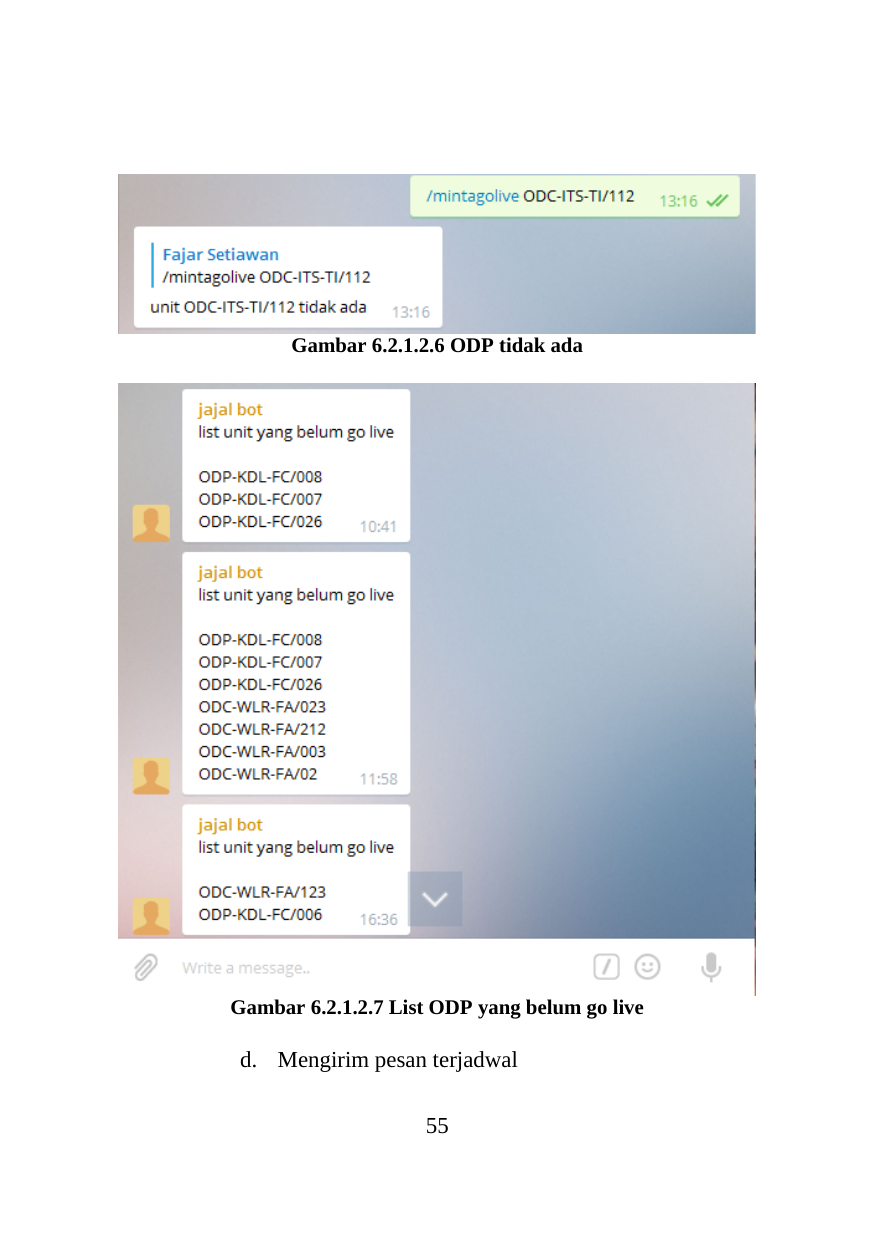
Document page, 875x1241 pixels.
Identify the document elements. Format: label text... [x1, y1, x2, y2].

text Gambar 6.2.1.2.6 ODP tidak ada [118, 334, 756, 357]
text Gambar 6.2.1.2.7 List ODP yang belum go live [118, 996, 756, 1019]
list Mengirim pesan terjadwal [240, 1046, 756, 1072]
picture [118, 174, 756, 334]
picture [118, 383, 756, 996]
